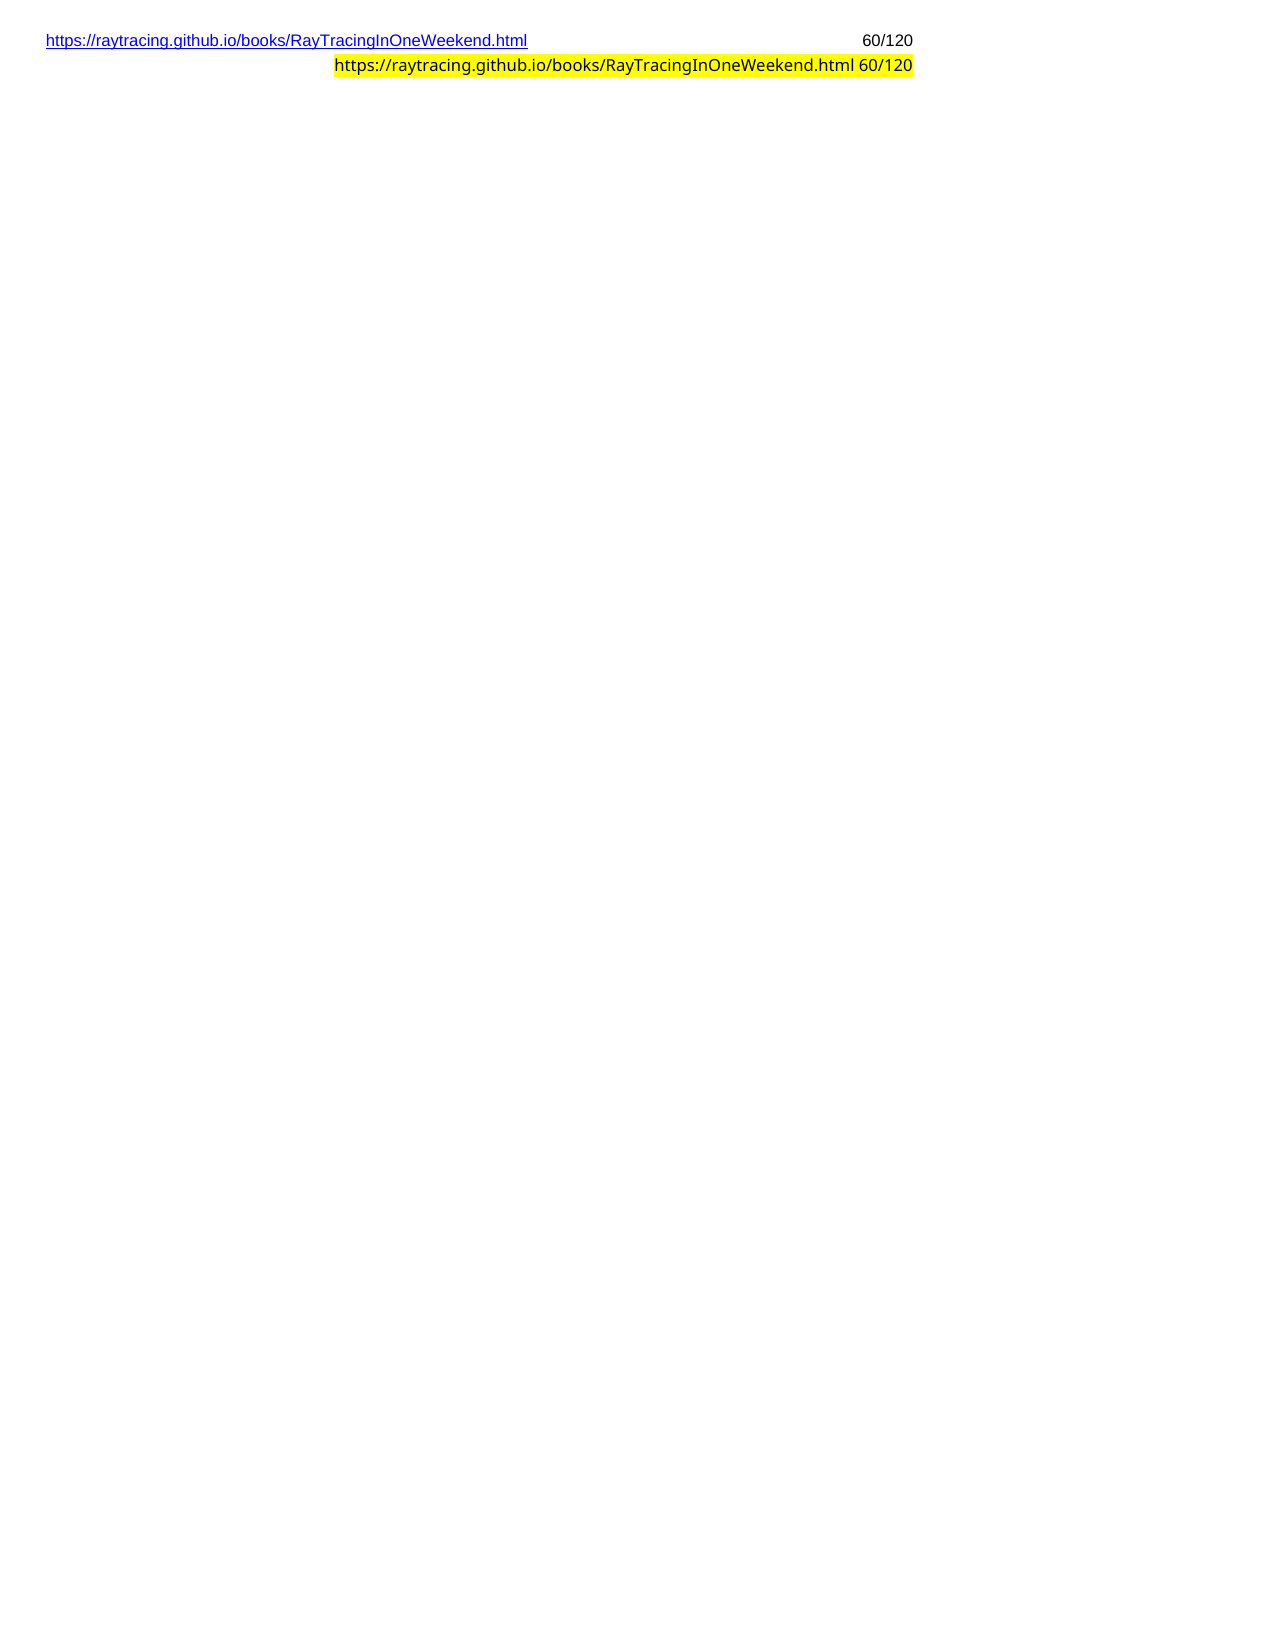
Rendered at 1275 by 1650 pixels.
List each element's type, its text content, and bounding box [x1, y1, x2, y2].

text https://raytracing.github.io/books/RayTracingInOneWeekend.html 60/120 https://raytracing.github.io/books/RayTracingInOneWeekend.html 60/120 [46, 31, 838, 77]
